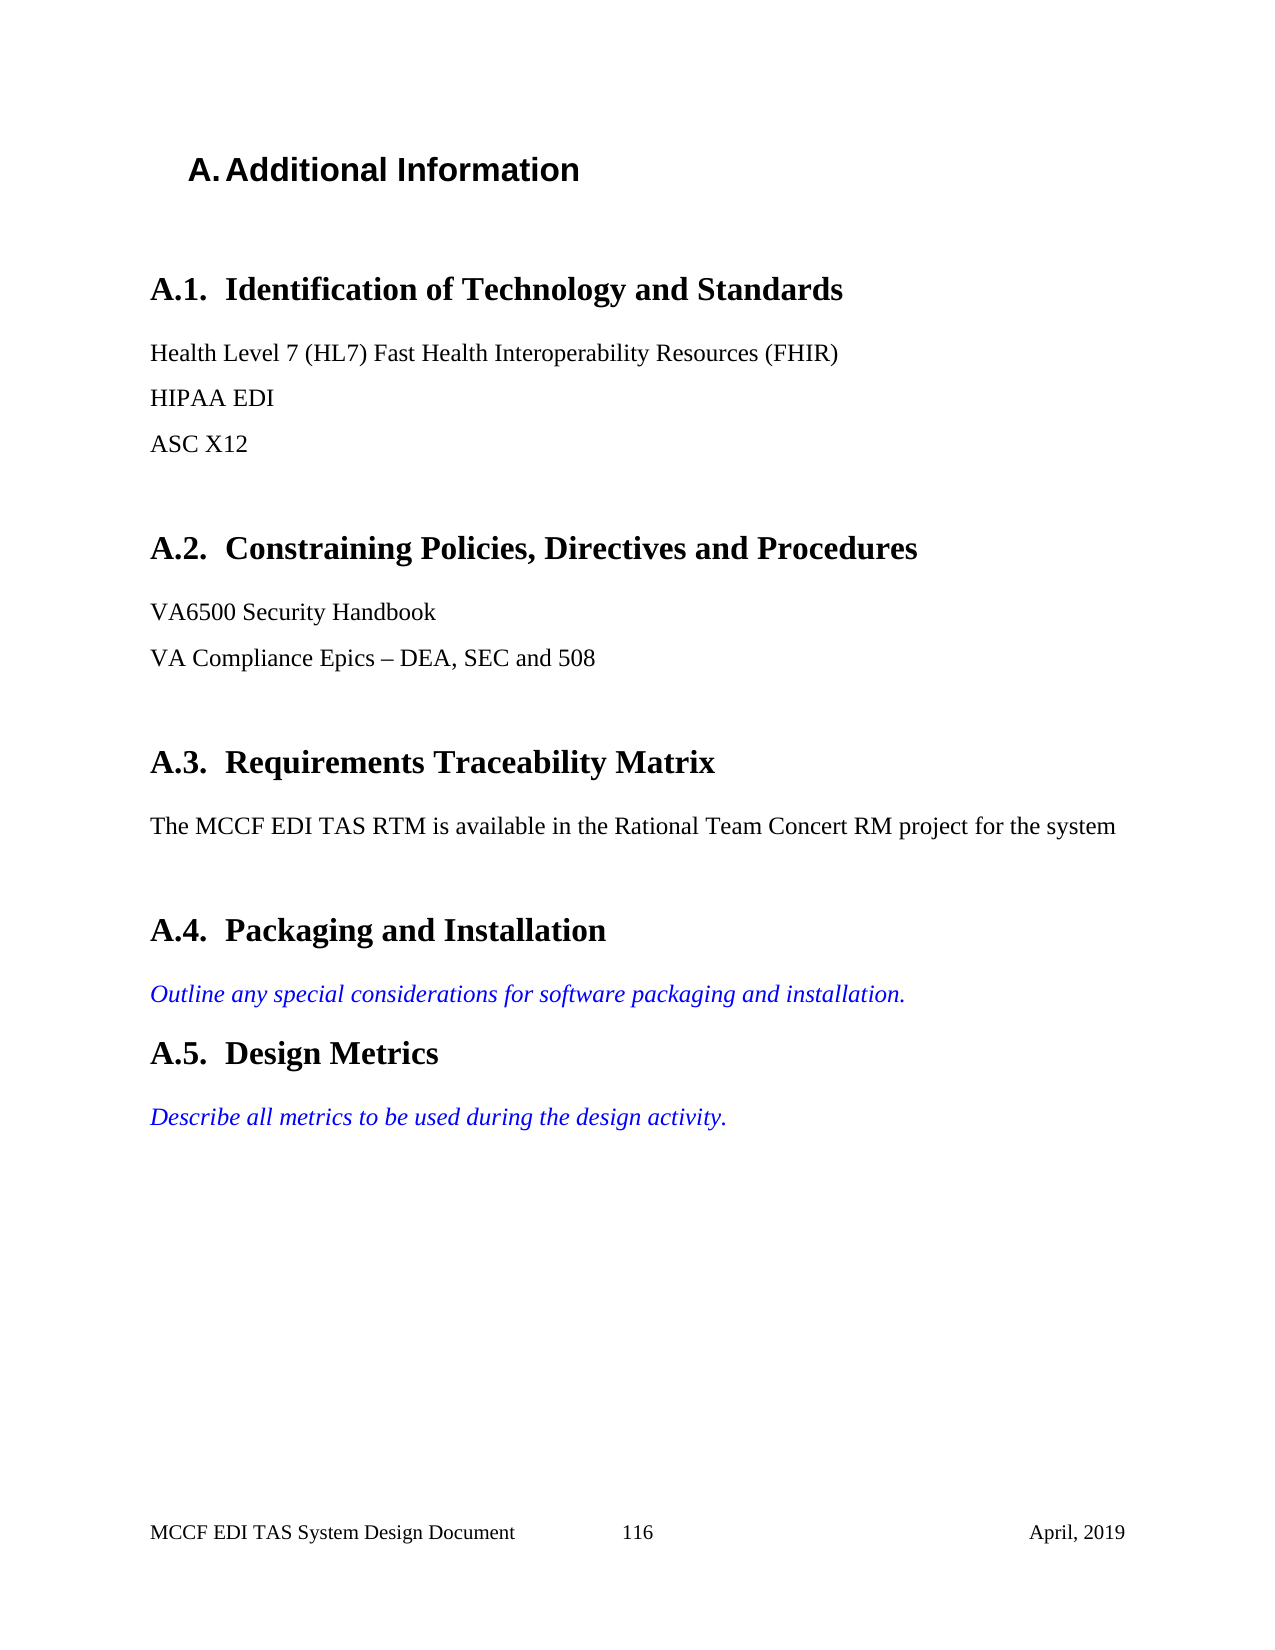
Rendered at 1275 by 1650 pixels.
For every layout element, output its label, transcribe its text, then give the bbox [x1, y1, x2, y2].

text Additional Information [187, 150, 1125, 188]
text Requirements Traceability Matrix [150, 742, 1125, 780]
text The MCCF EDI TAS RTM is available in the Rational Team Concert RM project for the system [150, 811, 1125, 840]
text Design Metrics [150, 1033, 1125, 1071]
text HIPAA EDI [150, 383, 1125, 412]
text Health Level 7 (HL7) Fast Health Interoperability Resources (FHIR) [150, 338, 1125, 367]
text Outline any special considerations for software packaging and installation. [150, 979, 1125, 1008]
text ASC X12 [150, 429, 1125, 458]
text Identification of Technology and Standards [150, 269, 1125, 307]
text Constraining Policies, Directives and Procedures [150, 528, 1125, 566]
text VA Compliance Epics – DEA, SEC and 508 [150, 643, 1125, 671]
text VA6500 Security Handbook [150, 597, 1125, 626]
text Describe all metrics to be used during the design activity. [150, 1102, 1125, 1131]
text Packaging and Installation [150, 910, 1125, 949]
